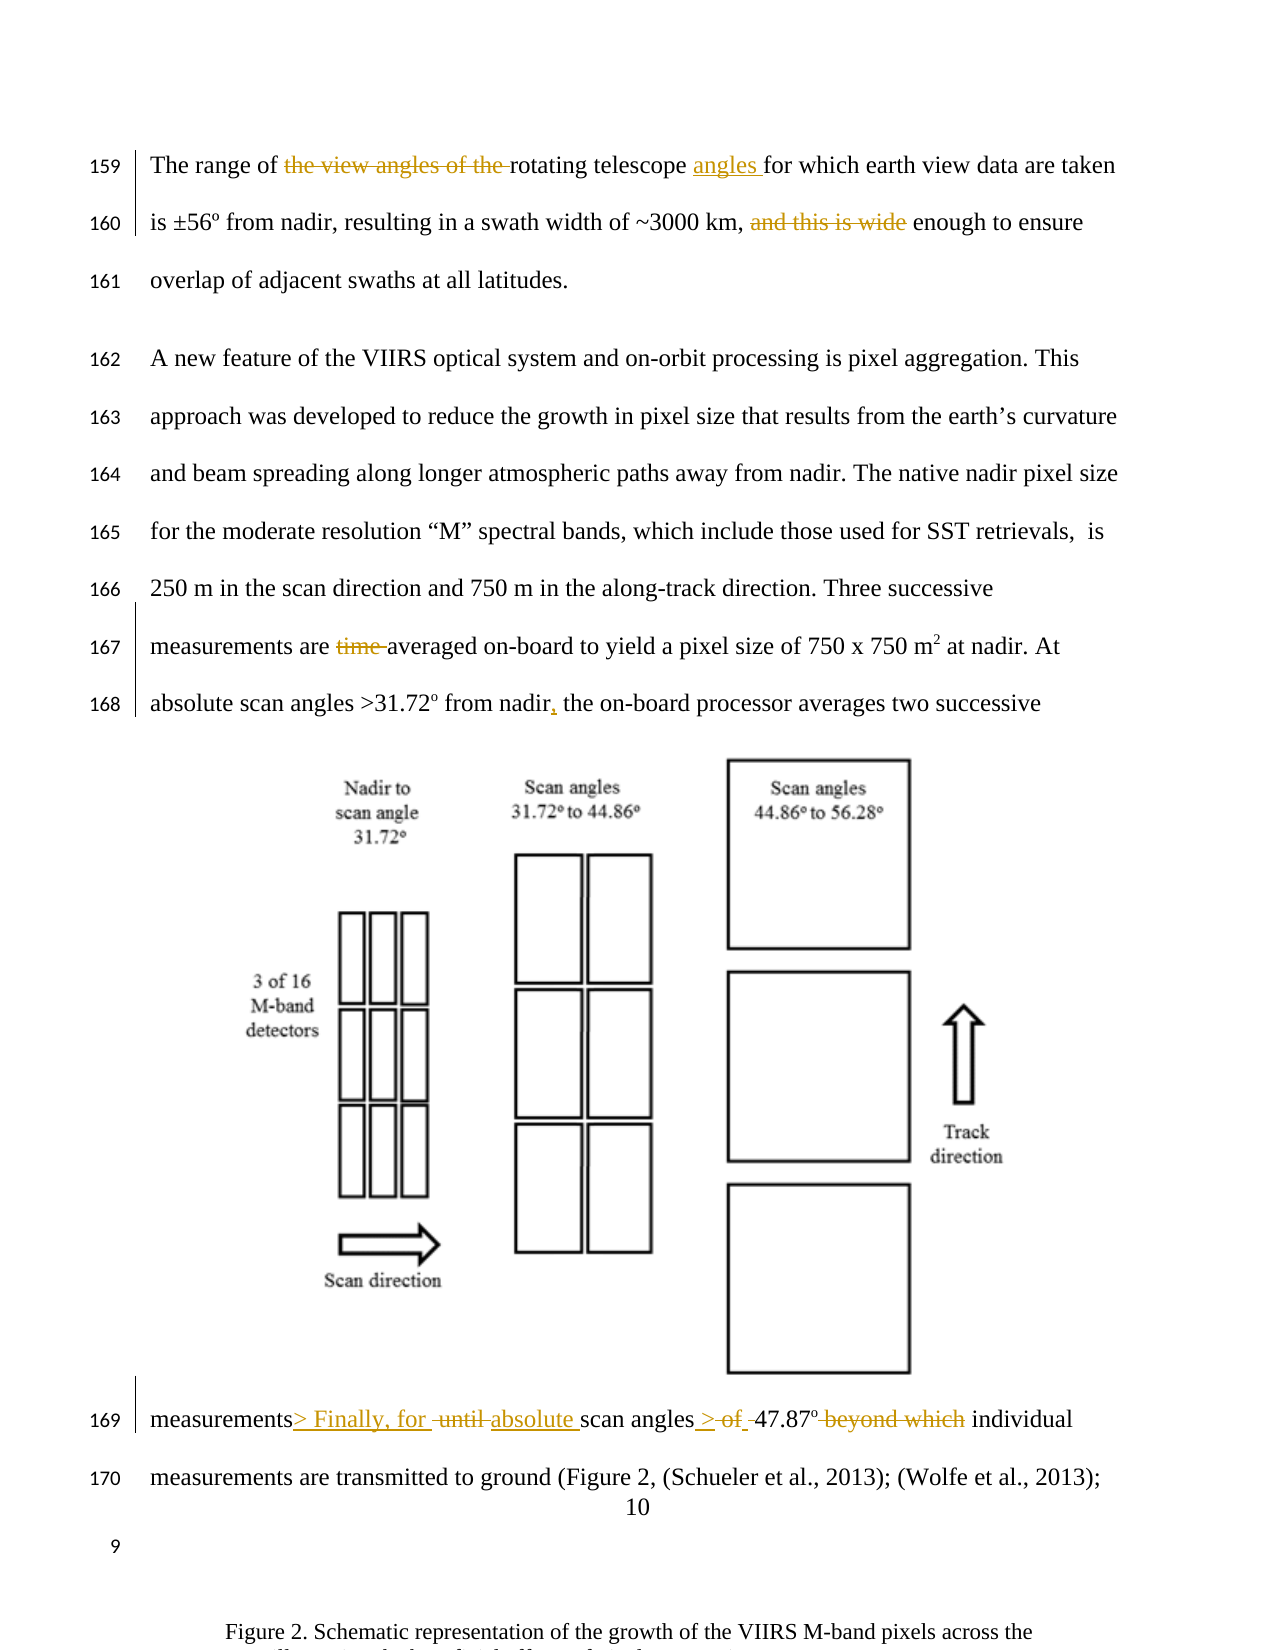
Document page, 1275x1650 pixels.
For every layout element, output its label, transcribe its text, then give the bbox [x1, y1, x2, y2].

picture [225, 741, 1050, 1403]
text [150, 343, 1125, 1491]
text The range of rotating telescope for which earth view data are taken is ±56º from nadir, resulting in a swath width of ~3000 km, enough to ensure overlap of adjacent swaths at all latitudes. [150, 150, 1125, 294]
